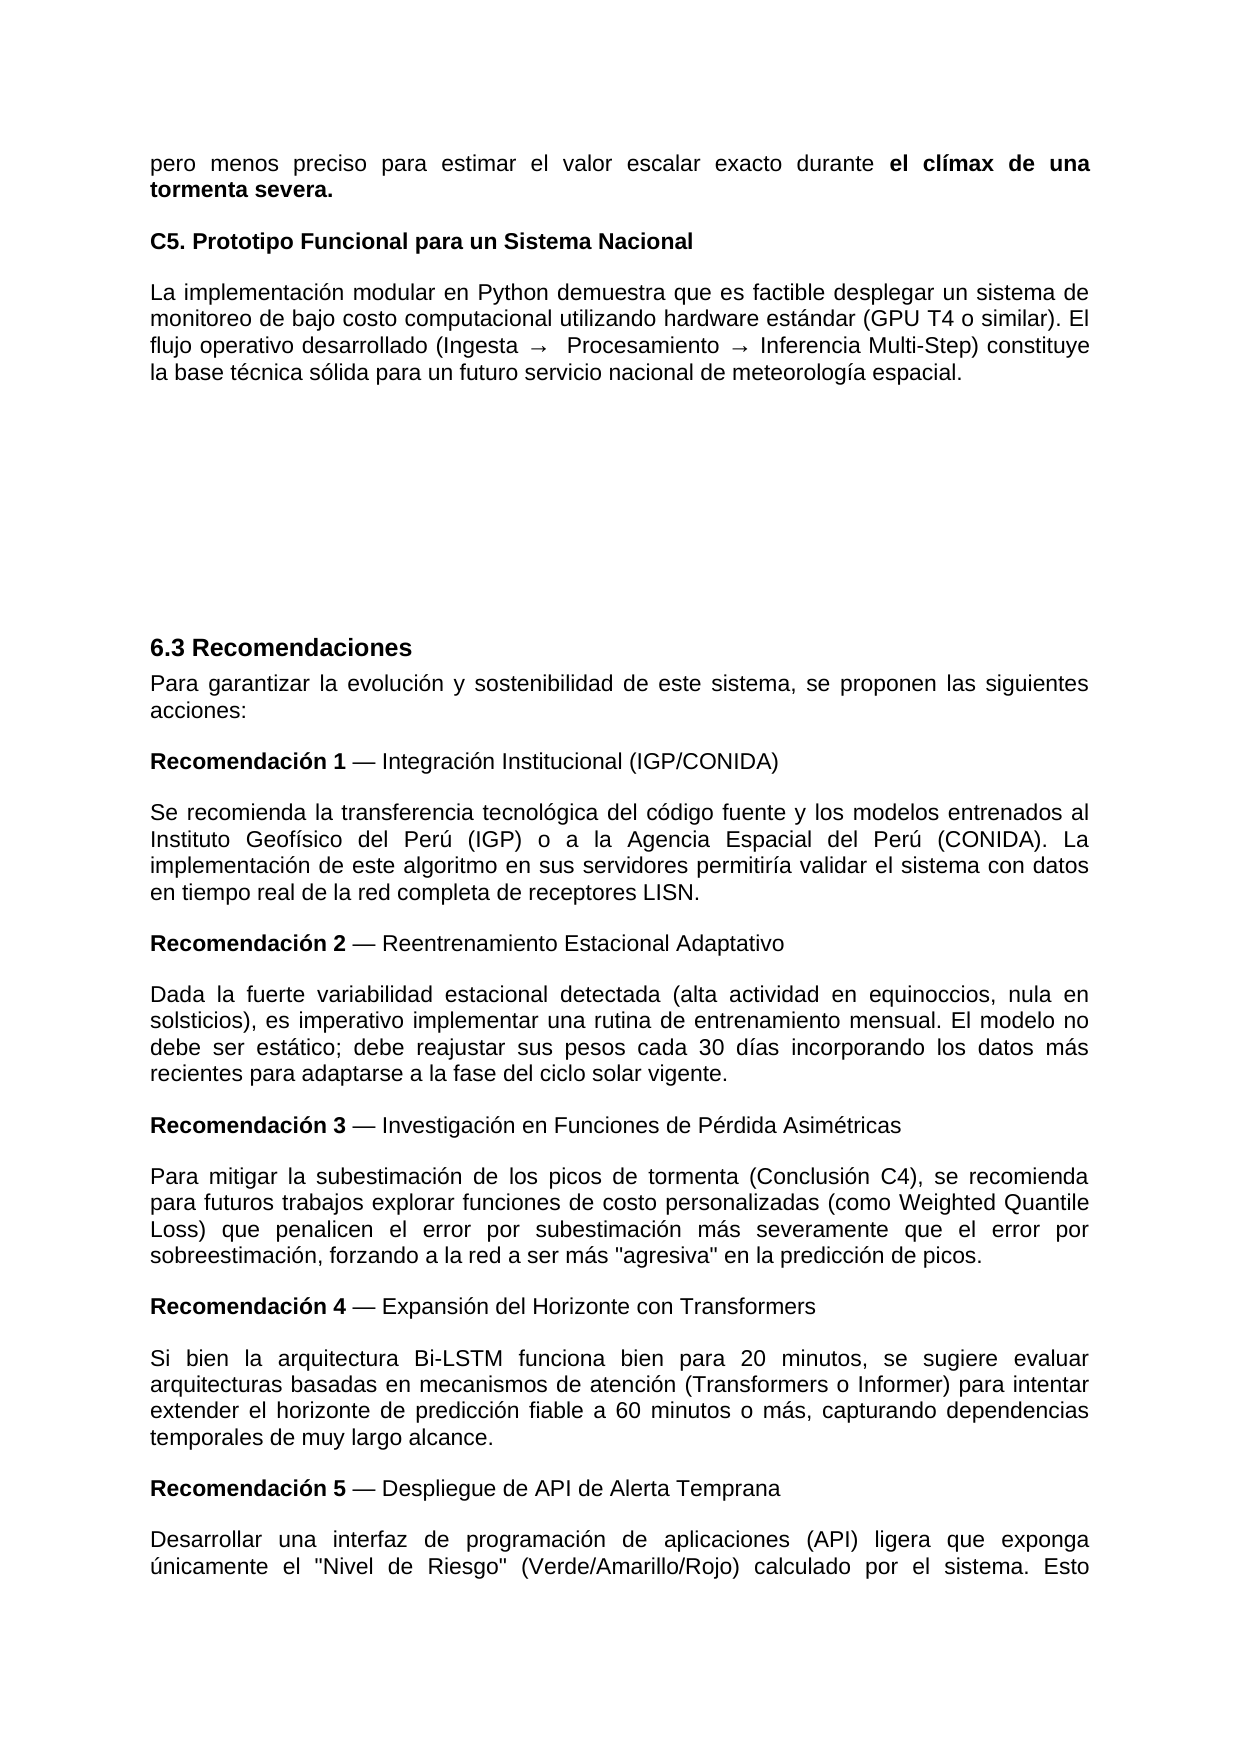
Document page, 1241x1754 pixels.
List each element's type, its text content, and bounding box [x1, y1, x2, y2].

text Para garantizar la evolución y sostenibilidad de este sistema, se proponen las siguientes acciones: [150, 670, 1090, 723]
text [150, 1526, 1090, 1579]
text Dada la fuerte variabilidad estacional detectada (alta actividad en equinoccios, nula en solsticios), es imperativo implementar una rutina de entrenamiento mensual. El modelo no debe ser estático; debe reajustar sus pesos cada 30 días incorporando los datos más recientes para adaptarse a la fase del ciclo solar vigente. [150, 981, 1090, 1087]
text Recomendación 2 — Reentrenamiento Estacional Adaptativo [150, 930, 1090, 956]
text Recomendación 3 — Investigación en Funciones de Pérdida Asimétricas [150, 1112, 1090, 1138]
text Recomendación 5 — Despliegue de API de Alerta Temprana [150, 1475, 1090, 1501]
subtitle 6.3 Recomendaciones [150, 633, 1090, 662]
text Se recomienda la transferencia tecnológica del código fuente y los modelos entrenados al Instituto Geofísico del Perú (IGP) o a la Agencia Espacial del Perú (CONIDA). La implementación de este algoritmo en sus servidores permitiría validar el sistema con datos en tiempo real de la red completa de receptores LISN. [150, 799, 1090, 905]
text Recomendación 4 — Expansión del Horizonte con Transformers [150, 1293, 1090, 1320]
text C5. Prototipo Funcional para un Sistema Nacional [150, 228, 1090, 254]
text Recomendación 1 — Integración Institucional (IGP/CONIDA) [150, 748, 1090, 774]
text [150, 150, 1090, 203]
text La implementación modular en Python demuestra que es factible desplegar un sistema de monitoreo de bajo costo computacional utilizando hardware estándar (GPU T4 o similar). El flujo operativo desarrollado (Ingesta Procesamiento Inferencia Multi-Step) constituye la base técnica sólida para un futuro servicio nacional de meteorología espacial. [150, 279, 1090, 386]
text Para mitigar la subestimación de los picos de tormenta (Conclusión C4), se recomienda para futuros trabajos explorar funciones de costo personalizadas (como Weighted Quantile Loss) que penalicen el error por subestimación más severamente que el error por sobreestimación, forzando a la red a ser más "agresiva" en la predicción de picos. [150, 1163, 1090, 1268]
text Si bien la arquitectura Bi-LSTM funciona bien para 20 minutos, se sugiere evaluar arquitecturas basadas en mecanismos de atención (Transformers o Informer) para intentar extender el horizonte de predicción fiable a 60 minutos o más, capturando dependencias temporales de muy largo alcance. [150, 1345, 1090, 1450]
